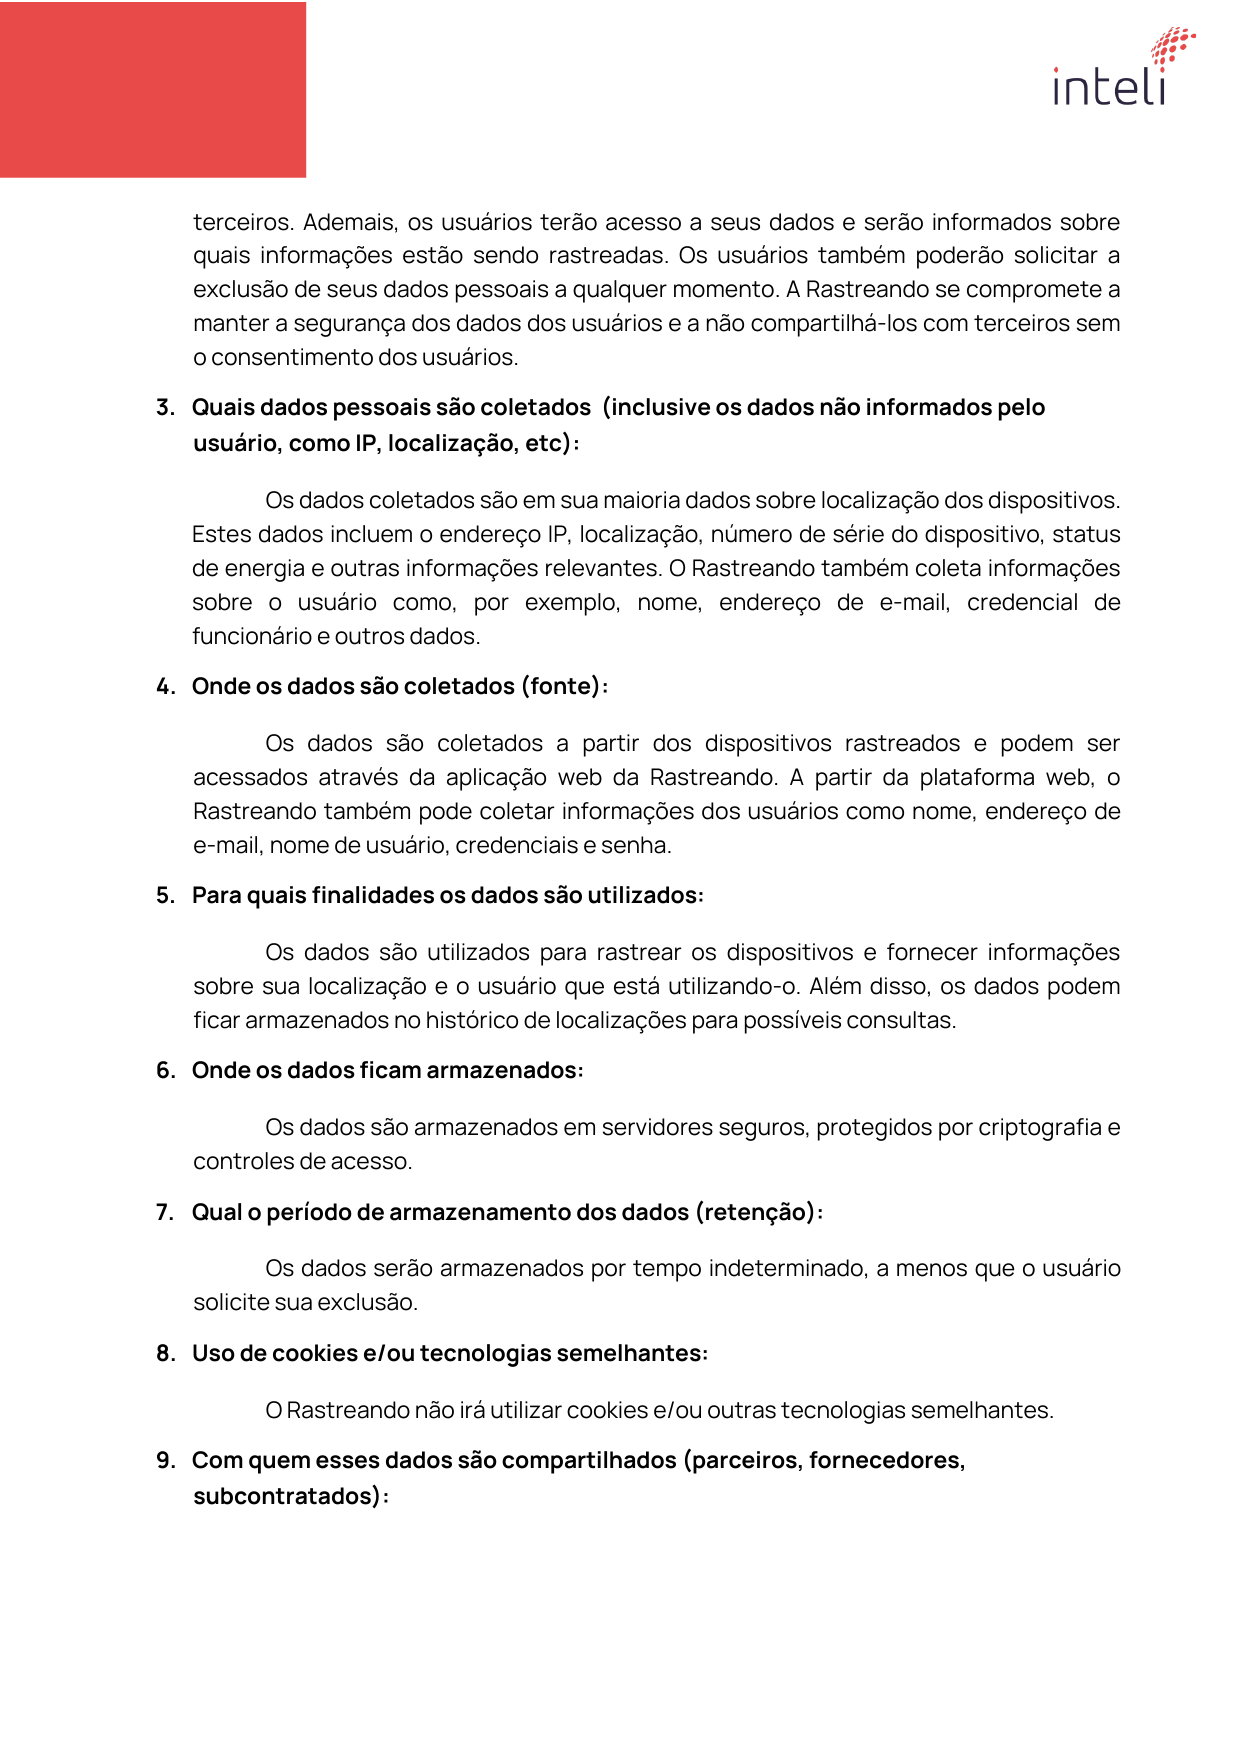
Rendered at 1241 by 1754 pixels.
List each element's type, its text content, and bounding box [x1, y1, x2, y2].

list Com quem esses dados são compartilhados (parceiros, fornecedores, subcontratados): [156, 1444, 1122, 1512]
text Os dados são utilizados para rastrear os dispositivos e fornecer informações sobre sua localização e o usuário que está utilizando-o. Além disso, os dados podem ficar armazenados no histórico de localizações para possíveis consultas. [193, 936, 1122, 1035]
picture [1054, 27, 1197, 105]
text Os dados coletados são em sua maioria dados sobre localização dos dispositivos. Estes dados incluem o endereço IP, localização, número de série do dispositivo, status de energia e outras informações relevantes. O Rastreando também coleta informações sobre o usuário como, por exemplo, nome, endereço de e-mail, credencial de funcionário e outros dados. [192, 484, 1122, 651]
text Os dados serão armazenados por tempo indeterminado, a menos que o usuário solicite sua exclusão. [193, 1252, 1122, 1318]
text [193, 124, 1122, 372]
picture [0, 2, 307, 178]
list Qual o período de armazenamento dos dados (retenção): [156, 1196, 1122, 1227]
text Os dados são coletados a partir dos dispositivos rastreados e podem ser acessados através da aplicação web da Rastreando. A partir da plataforma web, o Rastreando também pode coletar informações dos usuários como nome, endereço de e-mail, nome de usuário, credenciais e senha. [193, 727, 1122, 860]
text Os dados são armazenados em servidores seguros, protegidos por criptografia e controles de acesso. [193, 1111, 1122, 1176]
text O Rastreando não irá utilizar cookies e/ou outras tecnologias semelhantes. [193, 1394, 1122, 1425]
list Para quais finalidades os dados são utilizados: [156, 879, 1122, 911]
list Quais dados pessoais são coletados (inclusive os dados não informados pelo usuário, como IP, localização, etc): [156, 391, 1122, 459]
list Onde os dados são coletados (fonte): [156, 670, 1122, 702]
list Onde os dados ficam armazenados: [156, 1054, 1122, 1086]
list Uso de cookies e/ou tecnologias semelhantes: [156, 1337, 1122, 1368]
